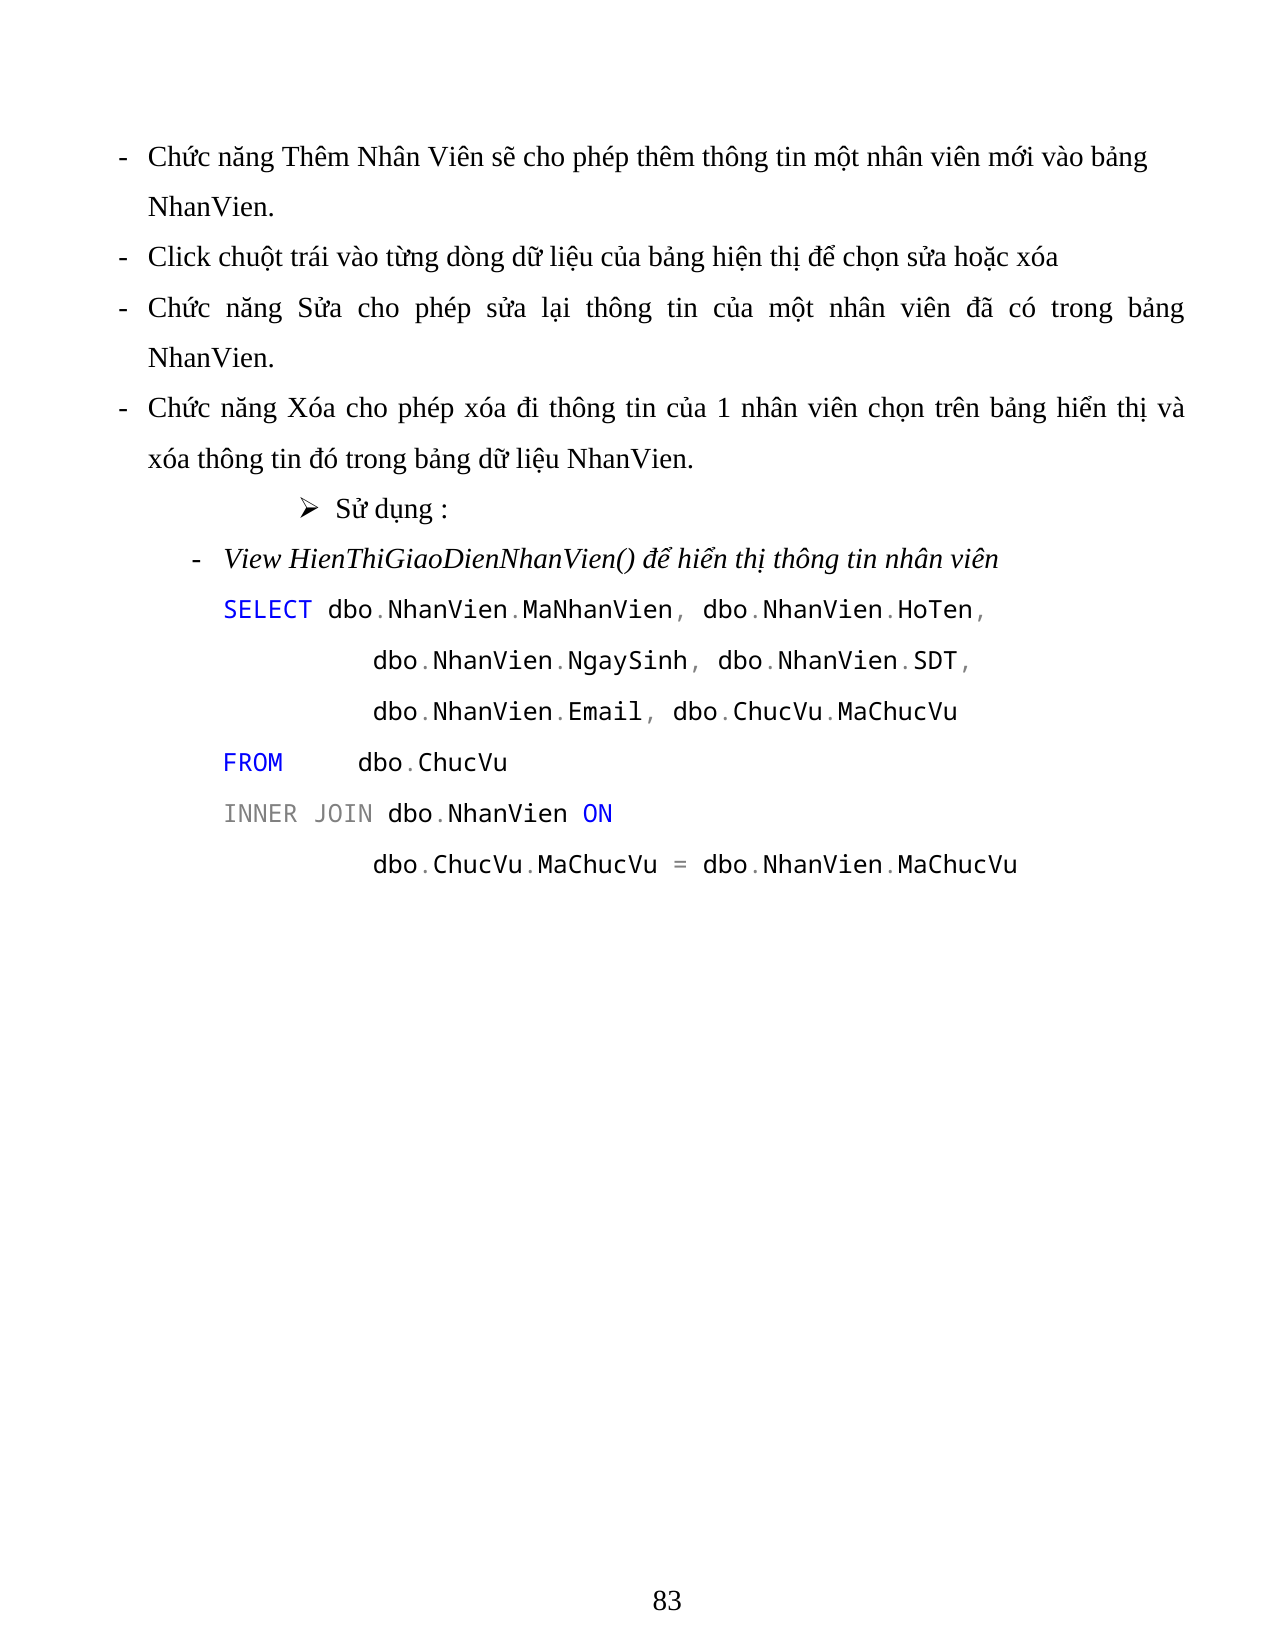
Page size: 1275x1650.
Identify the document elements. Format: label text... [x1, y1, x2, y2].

text FROM dbo.ChucVu [223, 745, 1186, 779]
text dbo.ChucVu.MaChucVu = dbo.NhanVien.MaChucVu [298, 847, 1186, 881]
list Chức năng Xóa cho phép xóa đi thông tin của 1 nhân viên chọn trên bảng hiển thị và xóa thông tin đó trong bảng dữ liệu NhanVien. [118, 391, 1186, 474]
list Chức năng Thêm Nhân Viên sẽ cho phép thêm thông tin một nhân viên mới vào bảng NhanVien. [118, 139, 1186, 223]
list Chức năng Sửa cho phép sửa lại thông tin của một nhân viên đã có trong bảng NhanVien. [118, 290, 1186, 374]
list Click chuột trái vào từng dòng dữ liệu của bảng hiện thị để chọn sửa hoặc xóa [118, 239, 1186, 273]
text - View HienThiGiaoDienNhanVien() để hiển thị thông tin nhân viên [148, 542, 1186, 575]
text dbo.NhanVien.NgaySinh, dbo.NhanVien.SDT, dbo.NhanVien.Email, dbo.ChucVu.MaChucVu [373, 643, 1186, 728]
text SELECT dbo.NhanVien.MaNhanVien, dbo.NhanVien.HoTen, [223, 592, 1186, 626]
text INNER JOIN dbo.NhanVien ON [223, 796, 1186, 830]
list Sử dụng : [298, 491, 1186, 525]
